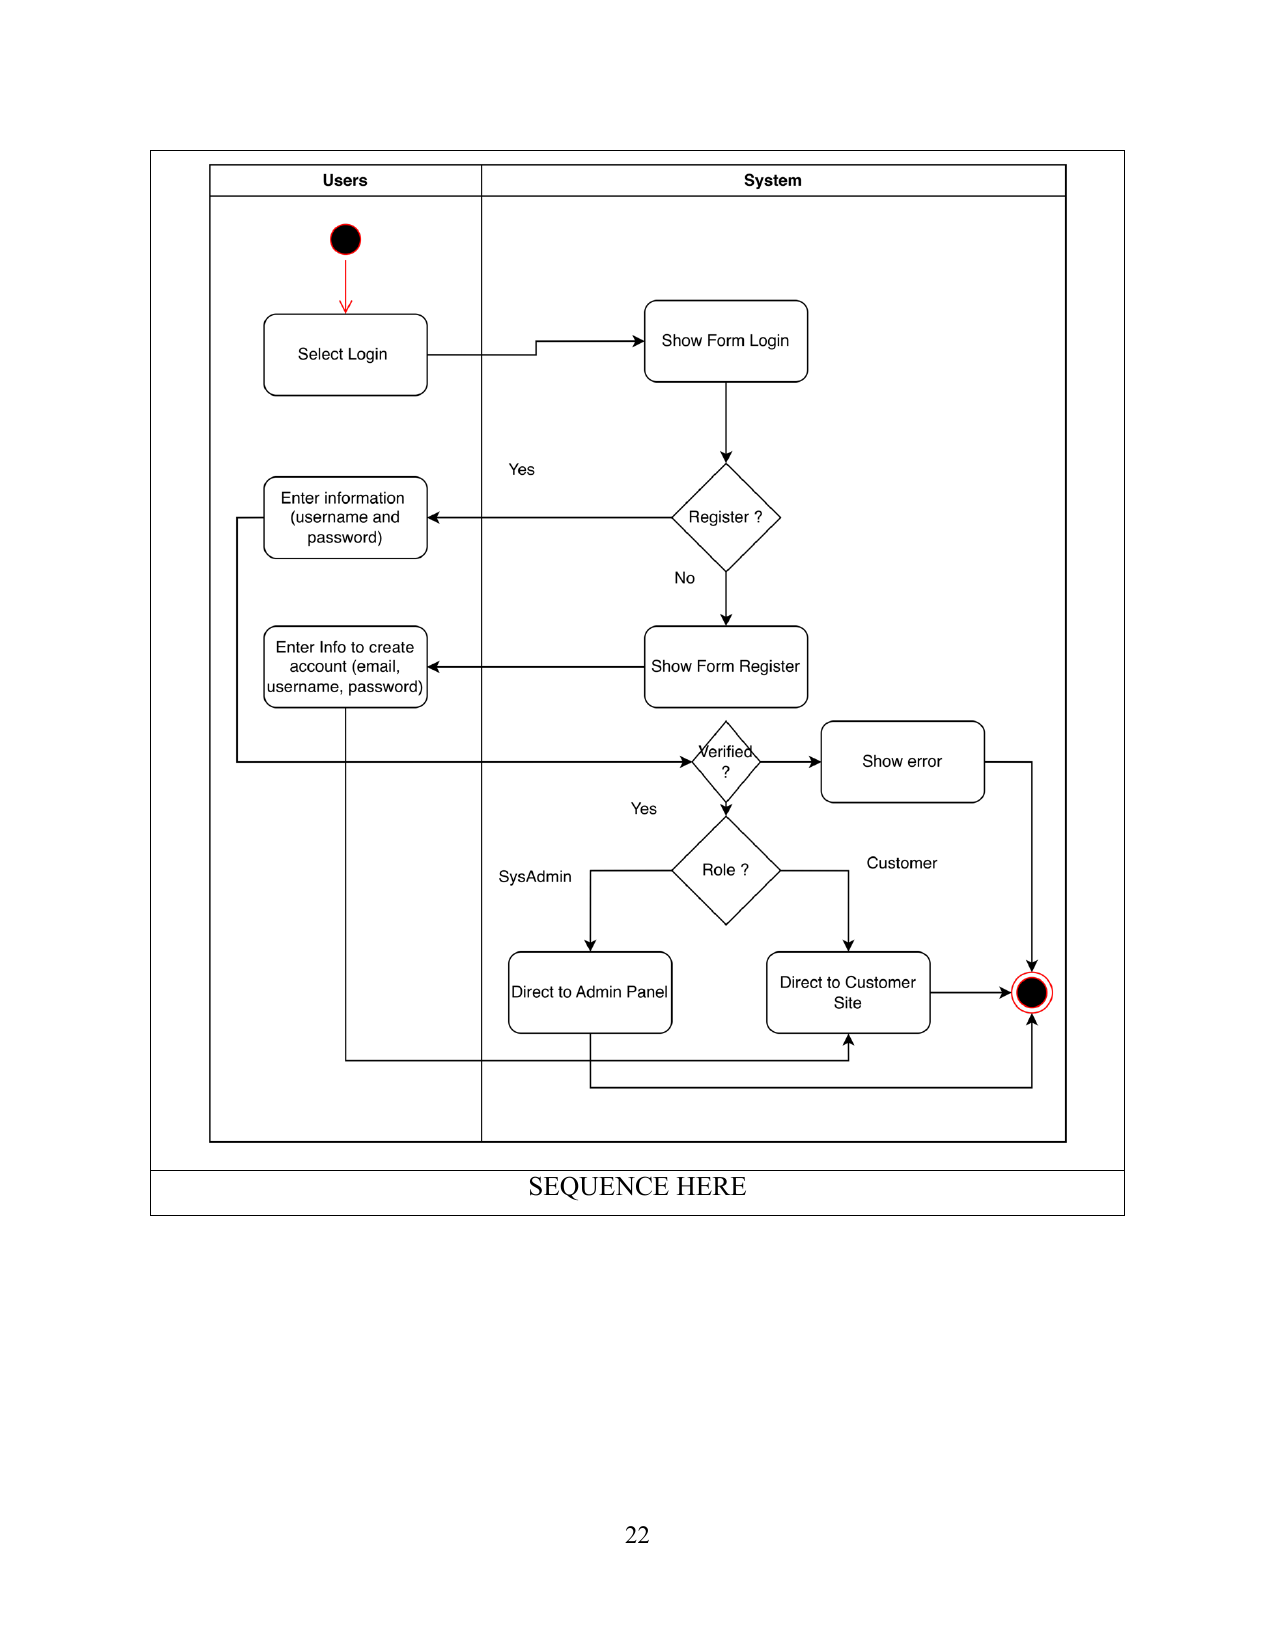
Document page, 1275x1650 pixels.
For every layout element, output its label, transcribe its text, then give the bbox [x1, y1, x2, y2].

picture [195, 151, 1080, 1156]
table_cell [151, 151, 1124, 1170]
table_cell SEQUENCE HERE [151, 1171, 1124, 1215]
